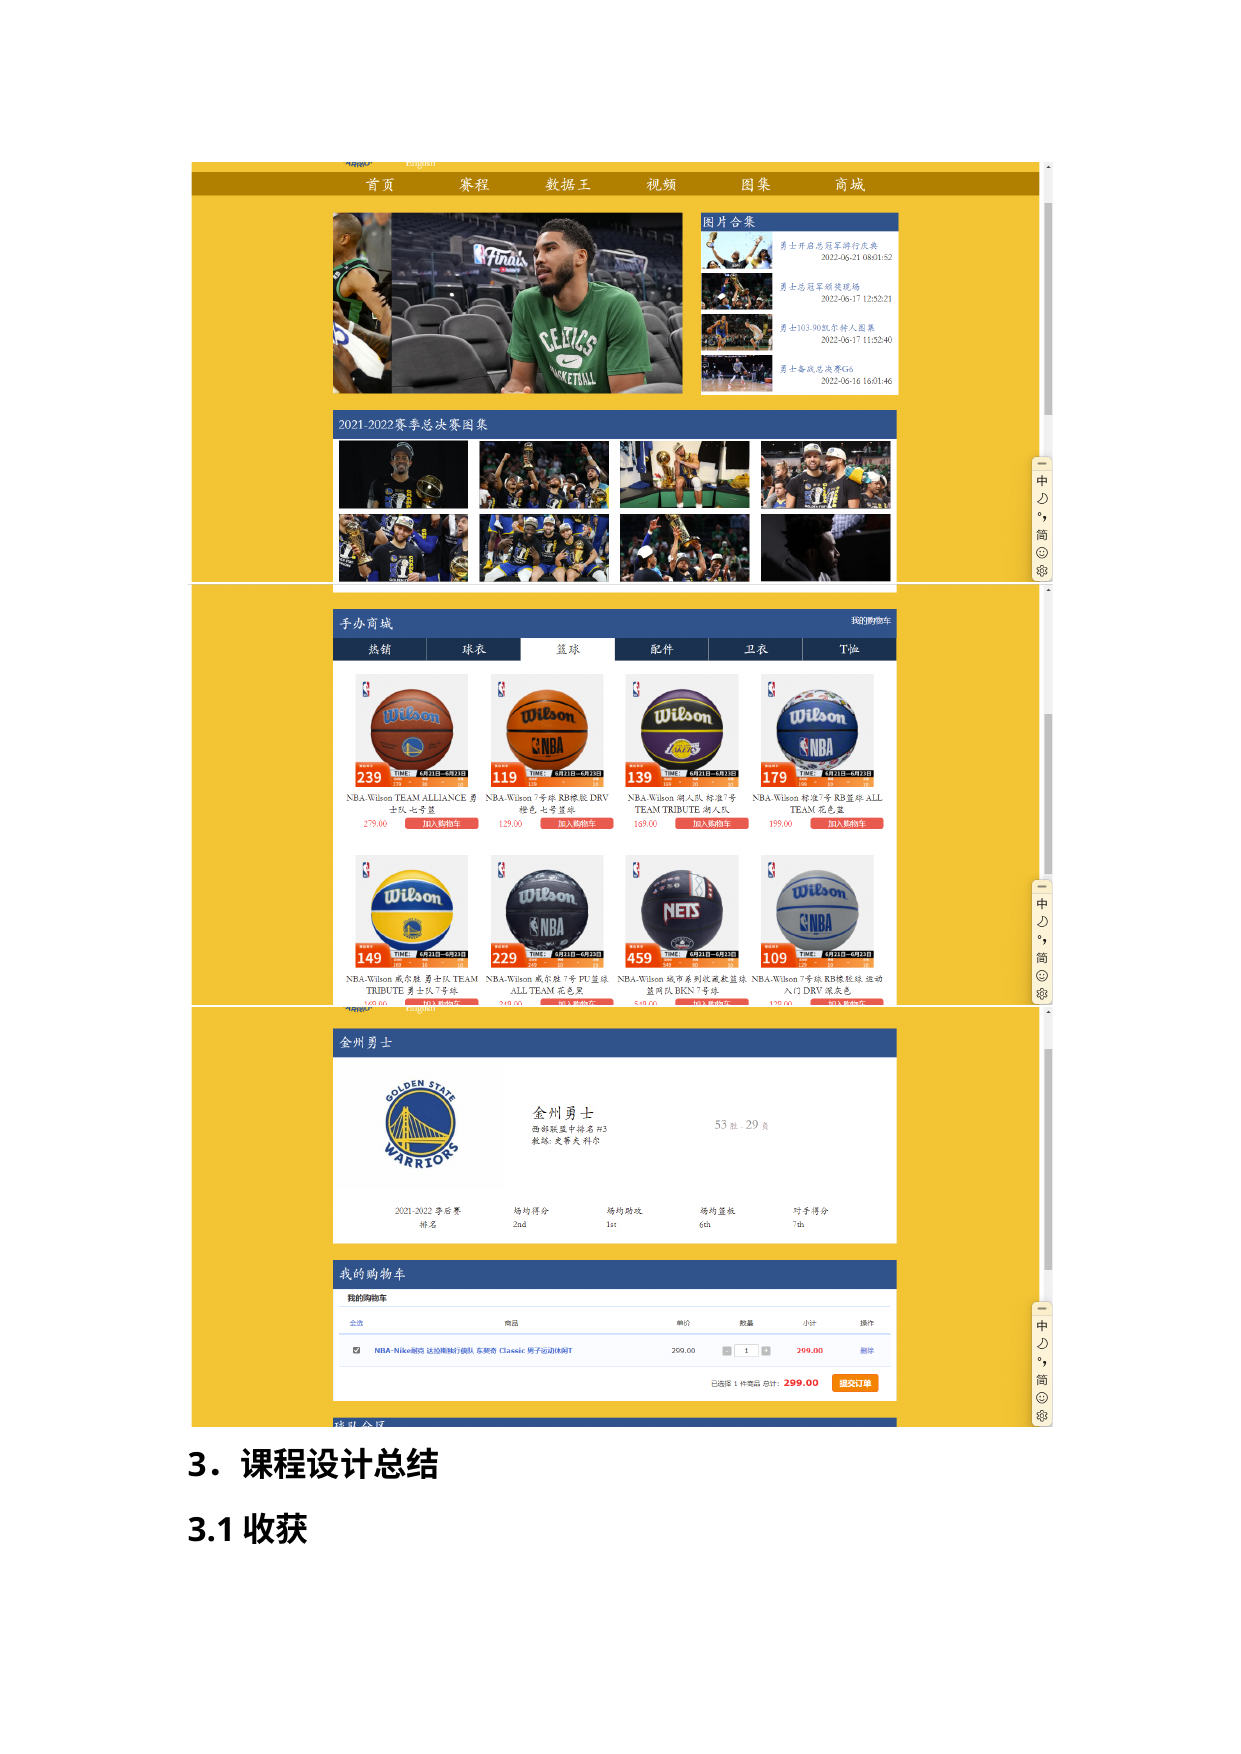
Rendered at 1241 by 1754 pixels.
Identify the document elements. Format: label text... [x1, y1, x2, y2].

picture [187, 584, 1053, 1005]
picture [187, 1007, 1053, 1427]
text 3．课程设计总结 [187, 1429, 1053, 1494]
text 3.1收获 [187, 1494, 1053, 1559]
picture [187, 162, 1053, 582]
